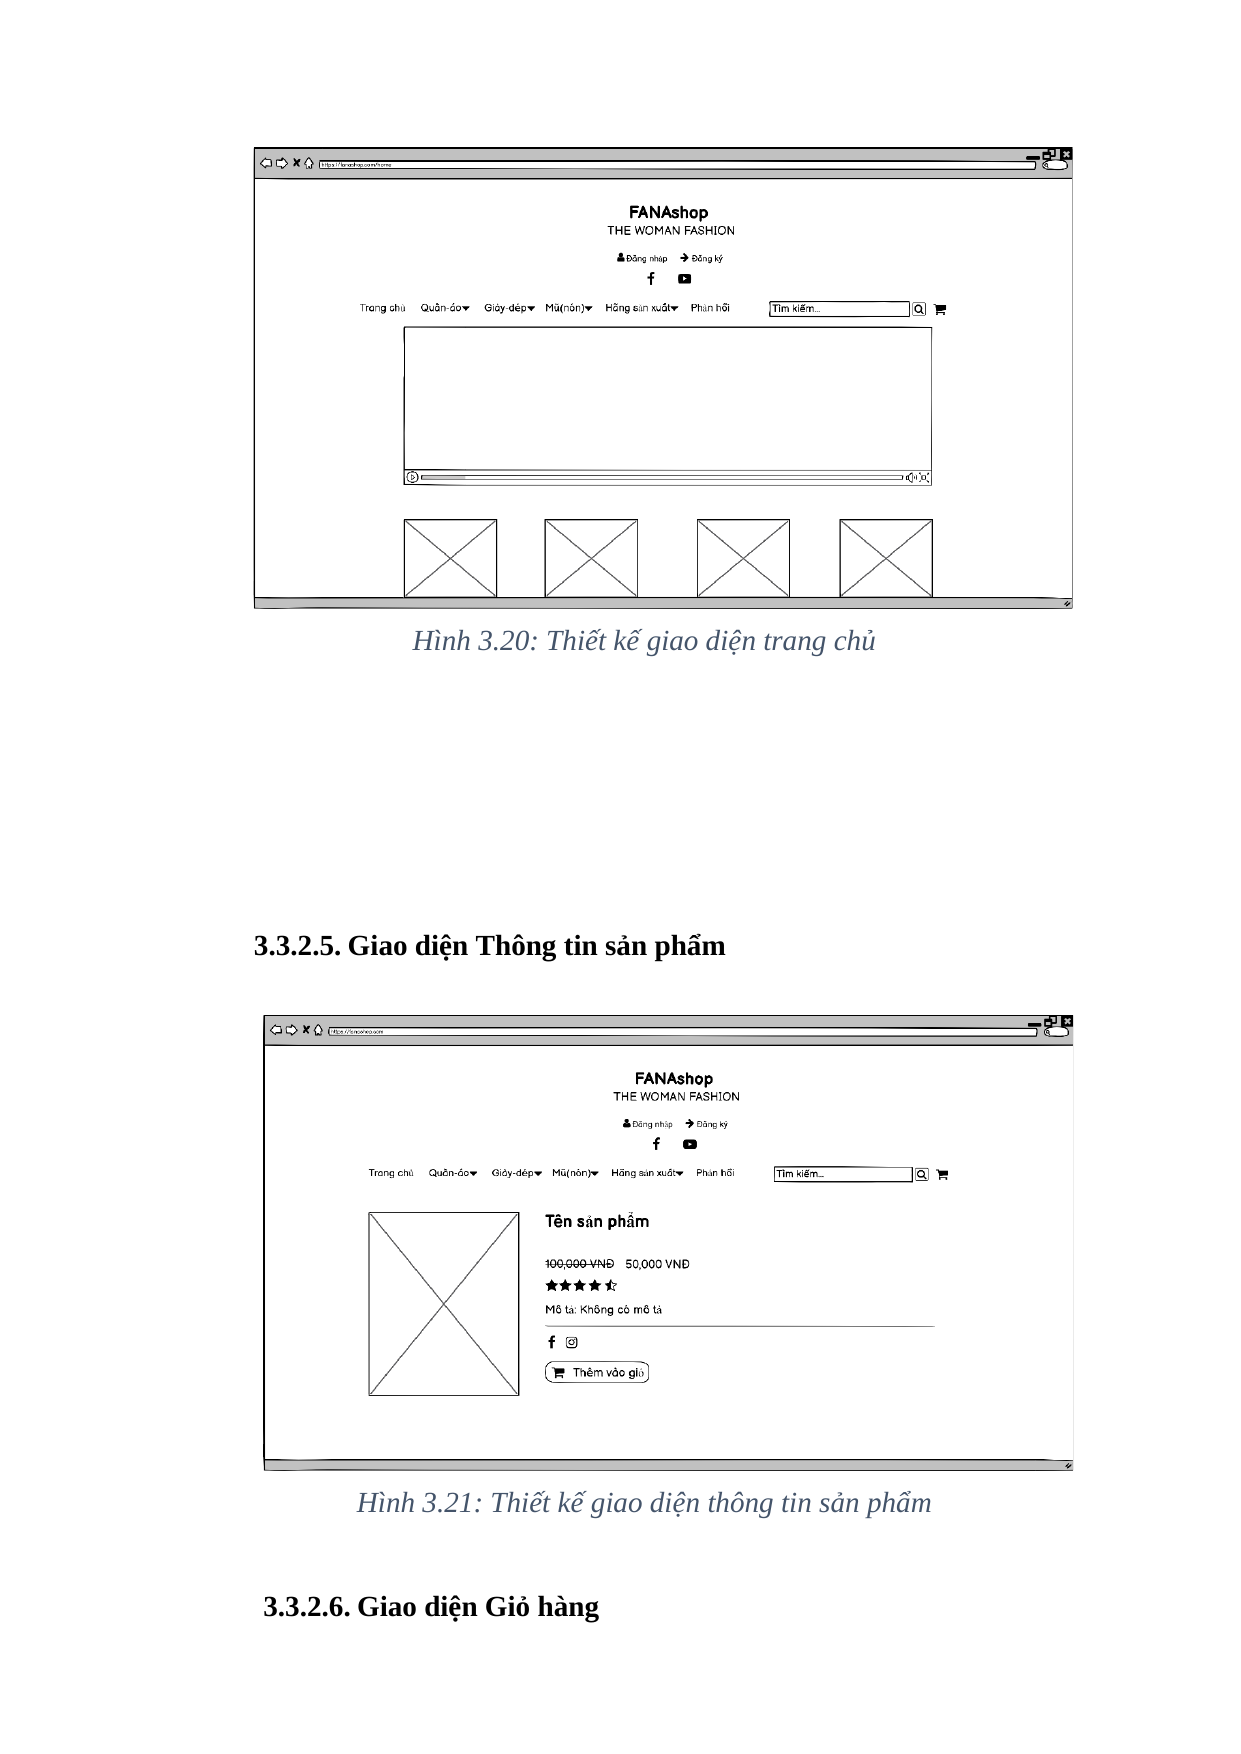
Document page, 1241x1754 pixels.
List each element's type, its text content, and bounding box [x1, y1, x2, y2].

text Hình 3.21: Thiết kế giao diện thông tin sản phẩm [207, 1485, 1077, 1518]
list Giao diện Giỏ hàng [263, 1589, 1077, 1623]
picture [253, 147, 1073, 609]
picture [263, 1015, 1074, 1471]
text Hình 3.20: Thiết kế giao diện trang chủ [207, 623, 1077, 656]
list Giao diện Thông tin sản phẩm [254, 928, 1077, 962]
